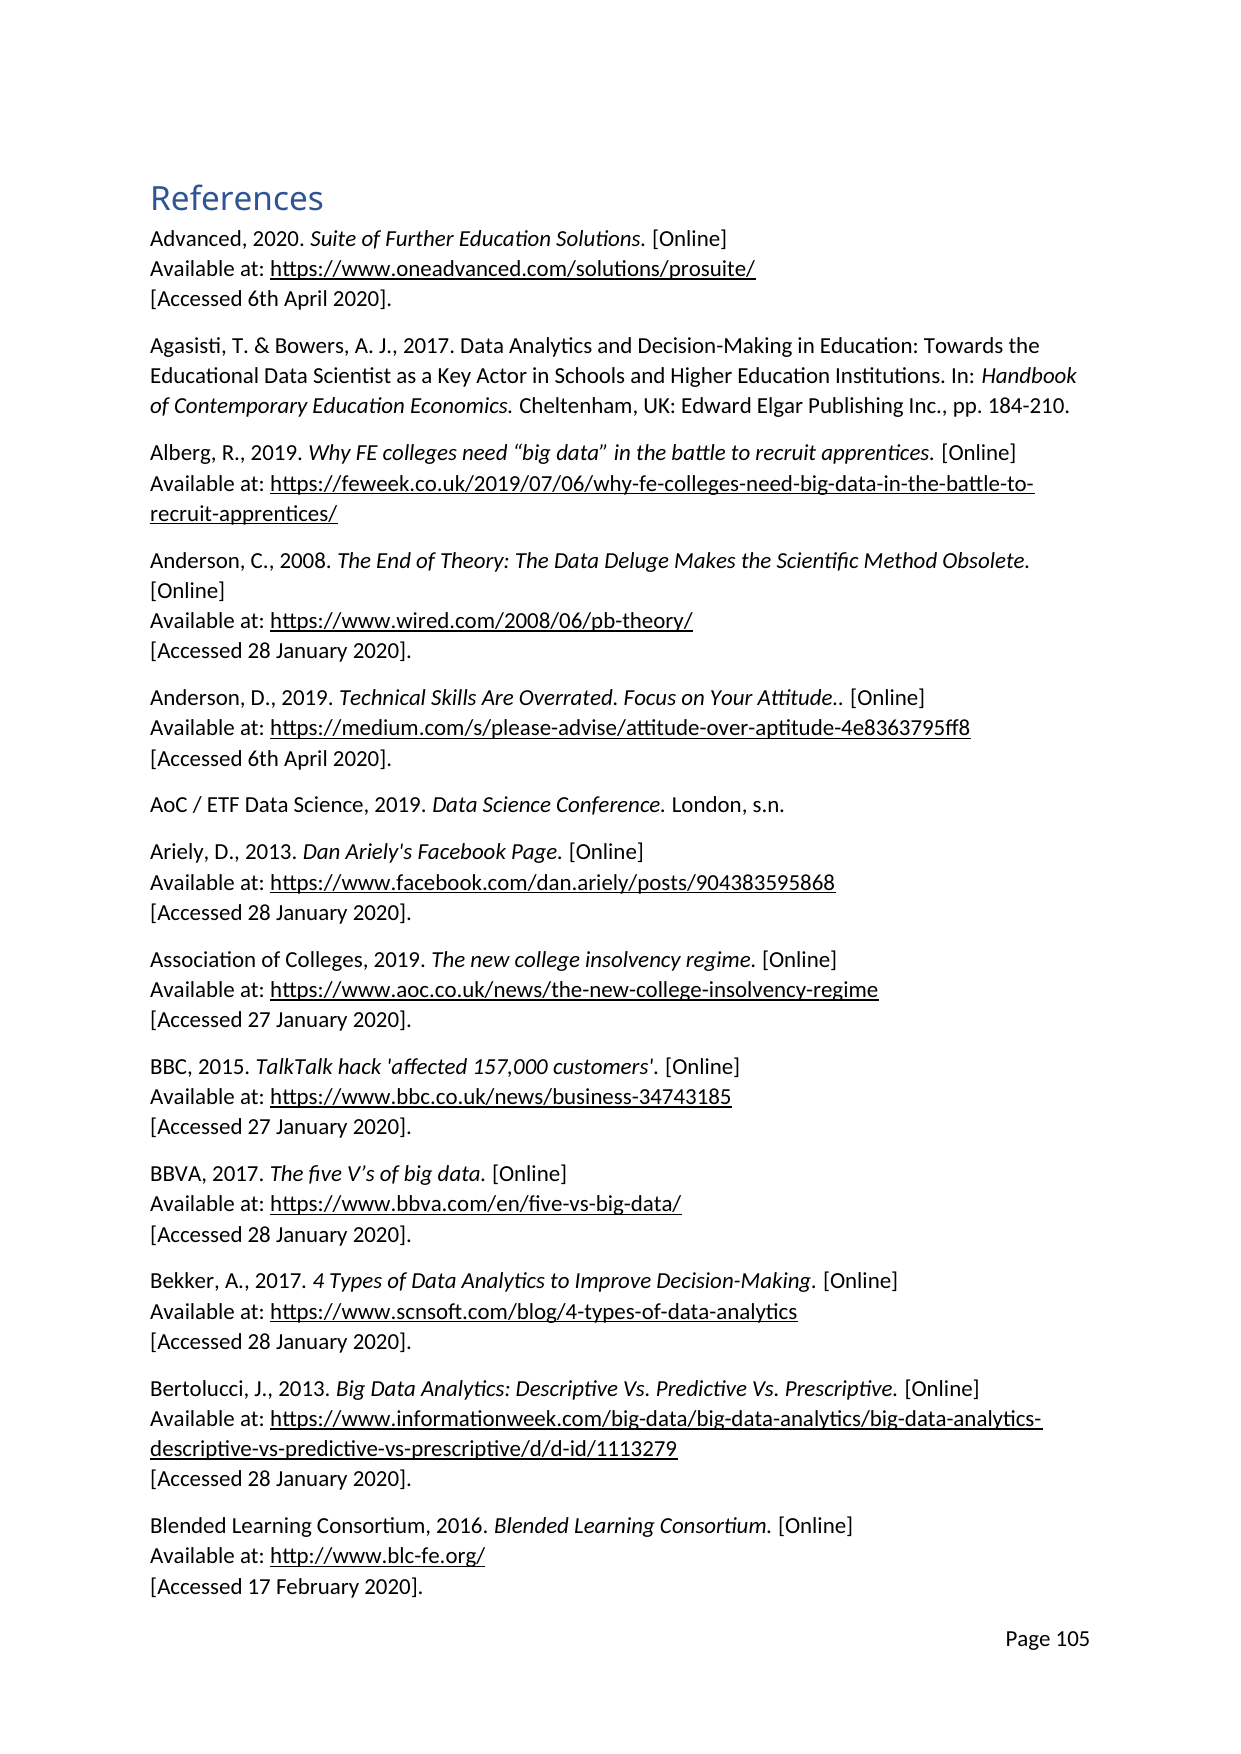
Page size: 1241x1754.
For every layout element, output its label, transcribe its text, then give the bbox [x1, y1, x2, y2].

text Bekker, A., 2017. 4 Types of Data Analytics to Improve Decision-Making. [Online] Available at: https://www.scnsoft.com/blog/4-types-of-data-analytics [Accessed 28 January 2020]. [150, 1267, 1090, 1355]
text Advanced, 2020. Suite of Further Education Solutions. [Online] Available at: https://www.oneadvanced.com/solutions/prosuite/ [Accessed 6th April 2020]. [150, 224, 1090, 312]
text Alberg, R., 2019. Why FE colleges need “big data” in the battle to recruit apprentices. [Online] Available at: https://feweek.co.uk/2019/07/06/why-fe-colleges-need-big-data-in-the-battle-to-recruit-apprentices/ [150, 438, 1090, 527]
subtitle References [150, 175, 1090, 220]
text Anderson, C., 2008. The End of Theory: The Data Deluge Makes the Scientific Method Obsolete. [Online] Available at: https://www.wired.com/2008/06/pb-theory/ [Accessed 28 January 2020]. [150, 546, 1090, 664]
text AoC / ETF Data Science, 2019. Data Science Conference. London, s.n. [150, 791, 1090, 819]
text BBVA, 2017. The five V’s of big data. [Online] Available at: https://www.bbva.com/en/five-vs-big-data/ [Accessed 28 January 2020]. [150, 1159, 1090, 1248]
text Association of Colleges, 2019. The new college insolvency regime. [Online] Available at: https://www.aoc.co.uk/news/the-new-college-insolvency-regime [Accessed 27 January 2020]. [150, 945, 1090, 1033]
text Bertolucci, J., 2013. Big Data Analytics: Descriptive Vs. Predictive Vs. Prescriptive. [Online] Available at: https://www.informationweek.com/big-data/big-data-analytics/big-data-analytics-descriptive-vs-predictive-vs-prescriptive/d/d-id/1113279 [Accessed 28 January 2020]. [150, 1374, 1090, 1493]
text Blended Learning Consortium, 2016. Blended Learning Consortium. [Online] Available at: http://www.blc-fe.org/ [Accessed 17 February 2020]. [150, 1511, 1090, 1600]
text Anderson, D., 2019. Technical Skills Are Overrated. Focus on Your Attitude.. [Online] Available at: https://medium.com/s/please-advise/attitude-over-aptitude-4e8363795ff8 [Accessed 6th April 2020]. [150, 683, 1090, 772]
text BBC, 2015. TalkTalk hack 'affected 157,000 customers'. [Online] Available at: https://www.bbc.co.uk/news/business-34743185 [Accessed 27 January 2020]. [150, 1052, 1090, 1141]
text Agasisti, T. & Bowers, A. J., 2017. Data Analytics and Decision-Making in Education: Towards the Educational Data Scientist as a Key Actor in Schools and Higher Education Institutions. In: Handbook of Contemporary Education Economics. Cheltenham, UK: Edward Elgar Publishing Inc., pp. 184-210. [150, 331, 1090, 420]
text Ariely, D., 2013. Dan Ariely's Facebook Page. [Online] Available at: https://www.facebook.com/dan.ariely/posts/904383595868 [Accessed 28 January 2020]. [150, 837, 1090, 926]
